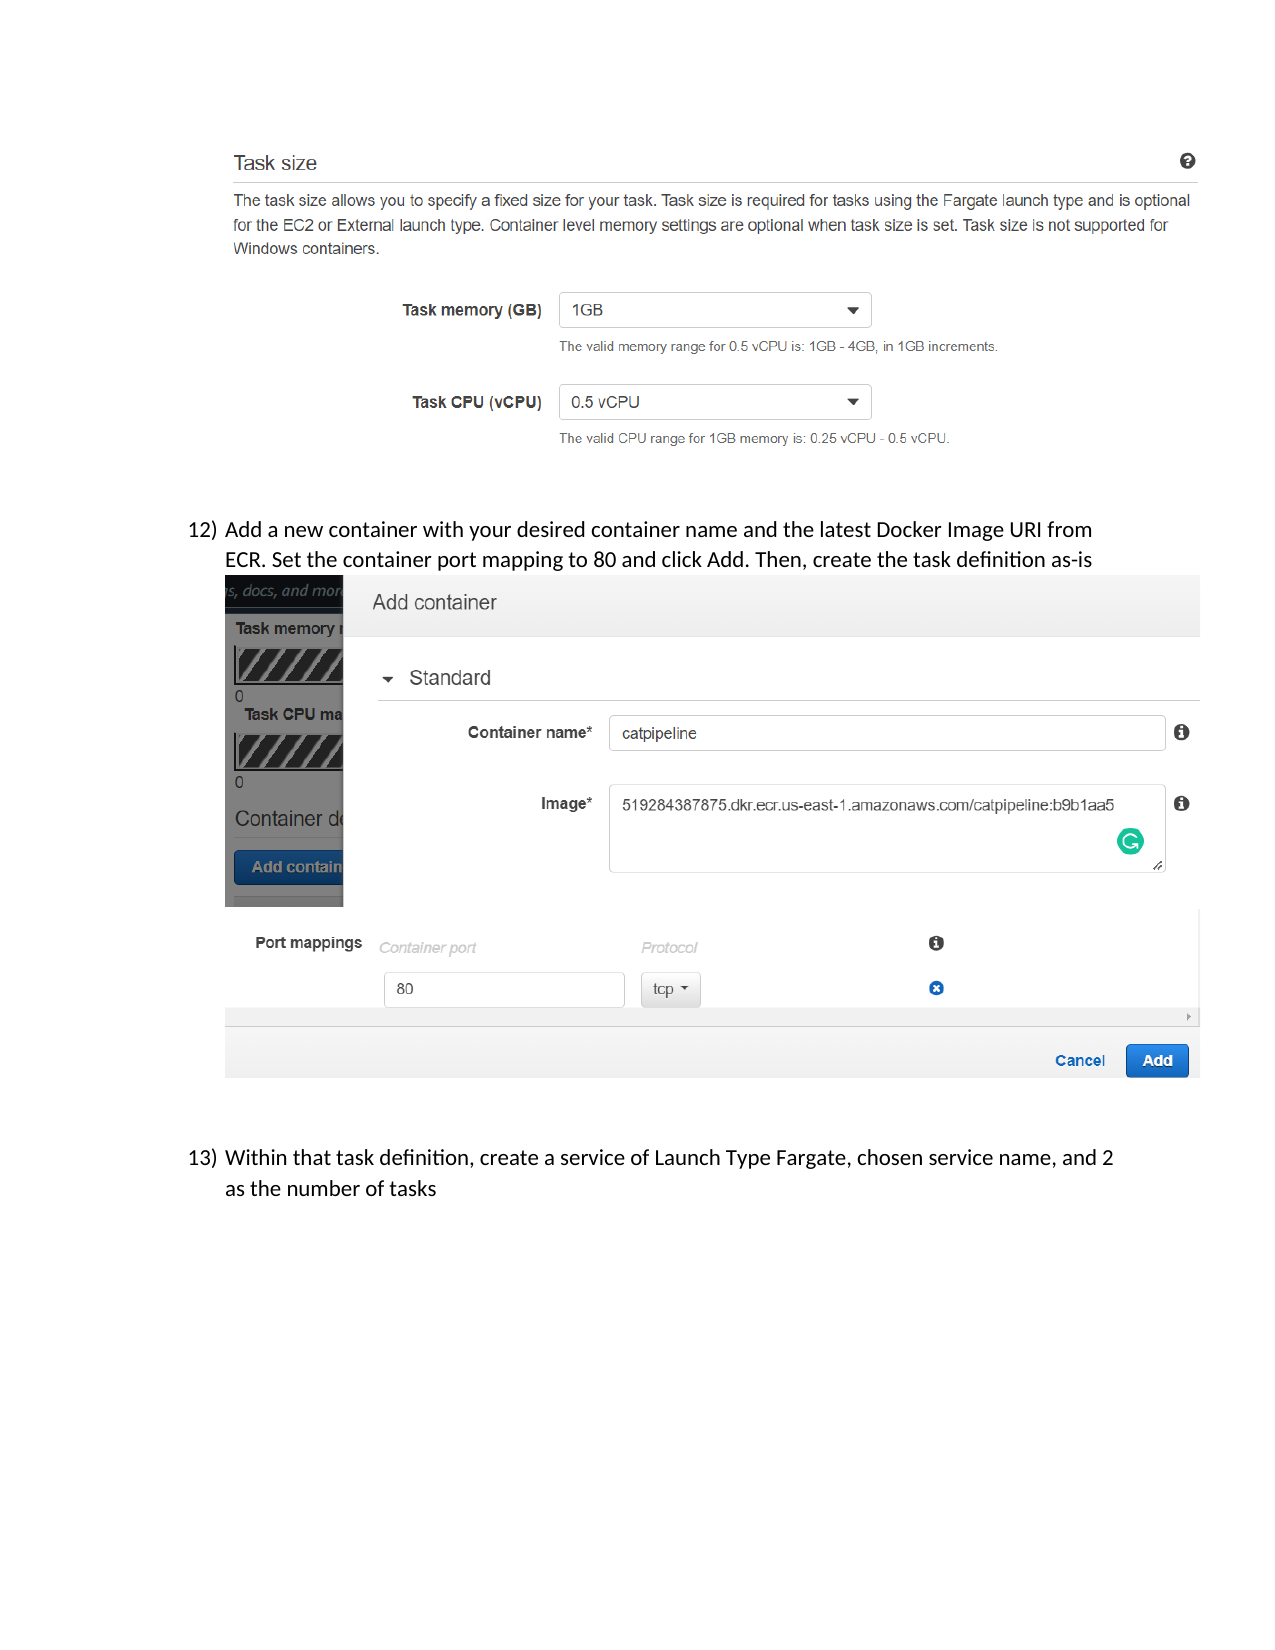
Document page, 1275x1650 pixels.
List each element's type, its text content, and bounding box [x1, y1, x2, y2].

picture [225, 575, 1200, 907]
picture [225, 150, 1200, 450]
list Within that task definition, create a service of Launch Type Fargate, chosen service name, and 2 as the number of tasks [187, 1143, 1125, 1202]
picture [225, 909, 1200, 1078]
list Add a new container with your desired container name and the latest Docker Image URI from ECR. Set the container port mapping to 80 and click Add. Then, create the task definition as-is [187, 515, 1125, 573]
